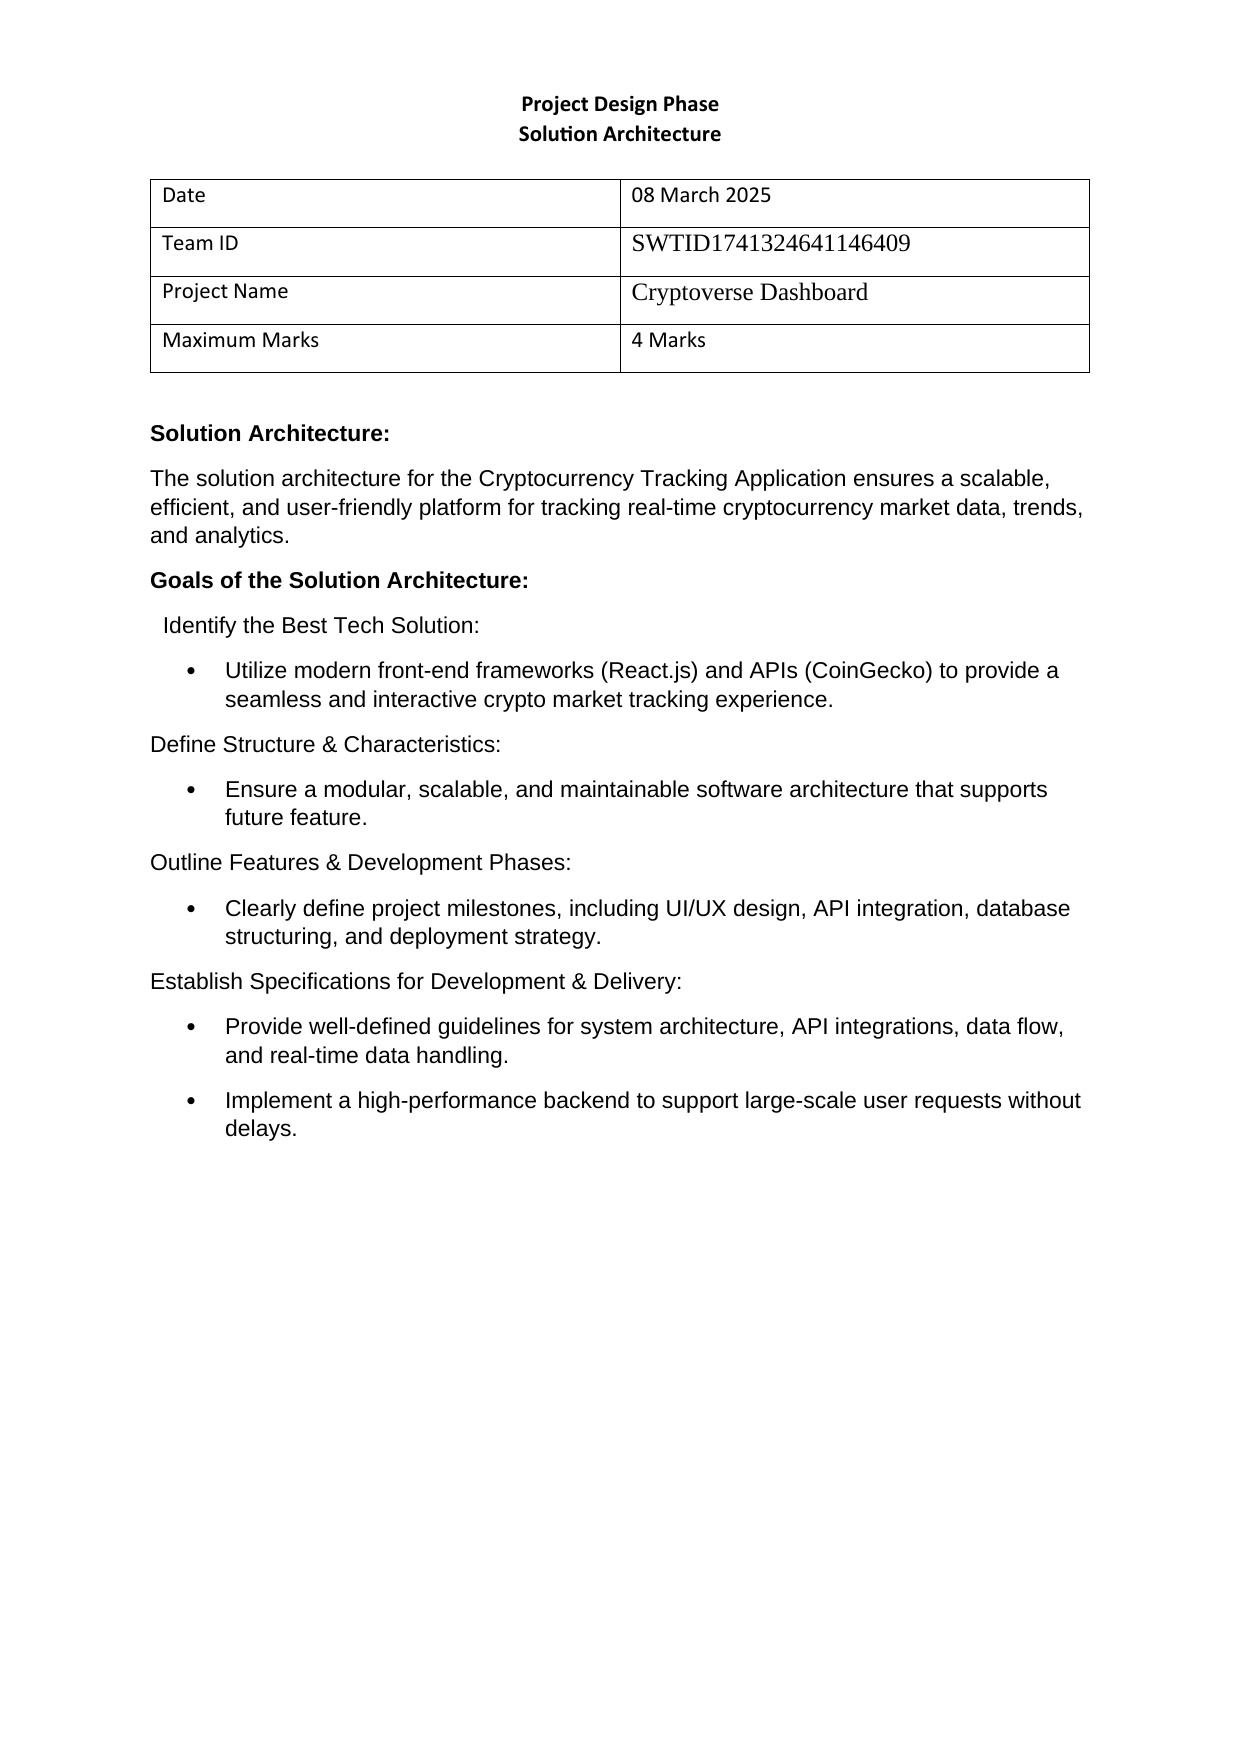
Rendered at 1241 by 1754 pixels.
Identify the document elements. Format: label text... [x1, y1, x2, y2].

list Ensure a modular, scalable, and maintainable software architecture that supports future feature. [187, 776, 1090, 831]
text Define Structure & Characteristics: [150, 731, 1090, 757]
table_cell Project Name [151, 277, 620, 324]
table_cell 4 Marks [621, 325, 1089, 372]
text Solution Architecture [150, 119, 1090, 147]
text Identify the Best Tech Solution: [150, 612, 1090, 638]
table_cell Team ID [151, 228, 620, 276]
text Establish Specifications for Development & Delivery: [150, 968, 1090, 994]
list Provide well-defined guidelines for system architecture, API integrations, data flow, and real-time data handling. [187, 1013, 1090, 1068]
list Utilize modern front-end frameworks (React.js) and APIs (CoinGecko) to provide a seamless and interactive crypto market tracking experience. [187, 657, 1090, 712]
table_cell SWTID1741324641146409 [621, 228, 1089, 276]
table_cell Cryptoverse Dashboard [621, 277, 1089, 324]
table_header Date [151, 180, 620, 227]
text Outline Features & Development Phases: [150, 849, 1090, 876]
list Implement a high-performance backend to support large-scale user requests without delays. [187, 1087, 1090, 1141]
table_cell Maximum Marks [151, 325, 620, 372]
table_header 08 March 2025 [621, 180, 1089, 227]
text The solution architecture for the Cryptocurrency Tracking Application ensures a scalable, efficient, and user-friendly platform for tracking real-time cryptocurrency market data, trends, and analytics. [150, 465, 1090, 548]
list Clearly define project milestones, including UI/UX design, API integration, database structuring, and deployment strategy. [187, 894, 1090, 949]
text Solution Architecture: [150, 420, 1090, 446]
text Project Design Phase [150, 89, 1090, 117]
text Goals of the Solution Architecture: [150, 567, 1090, 593]
